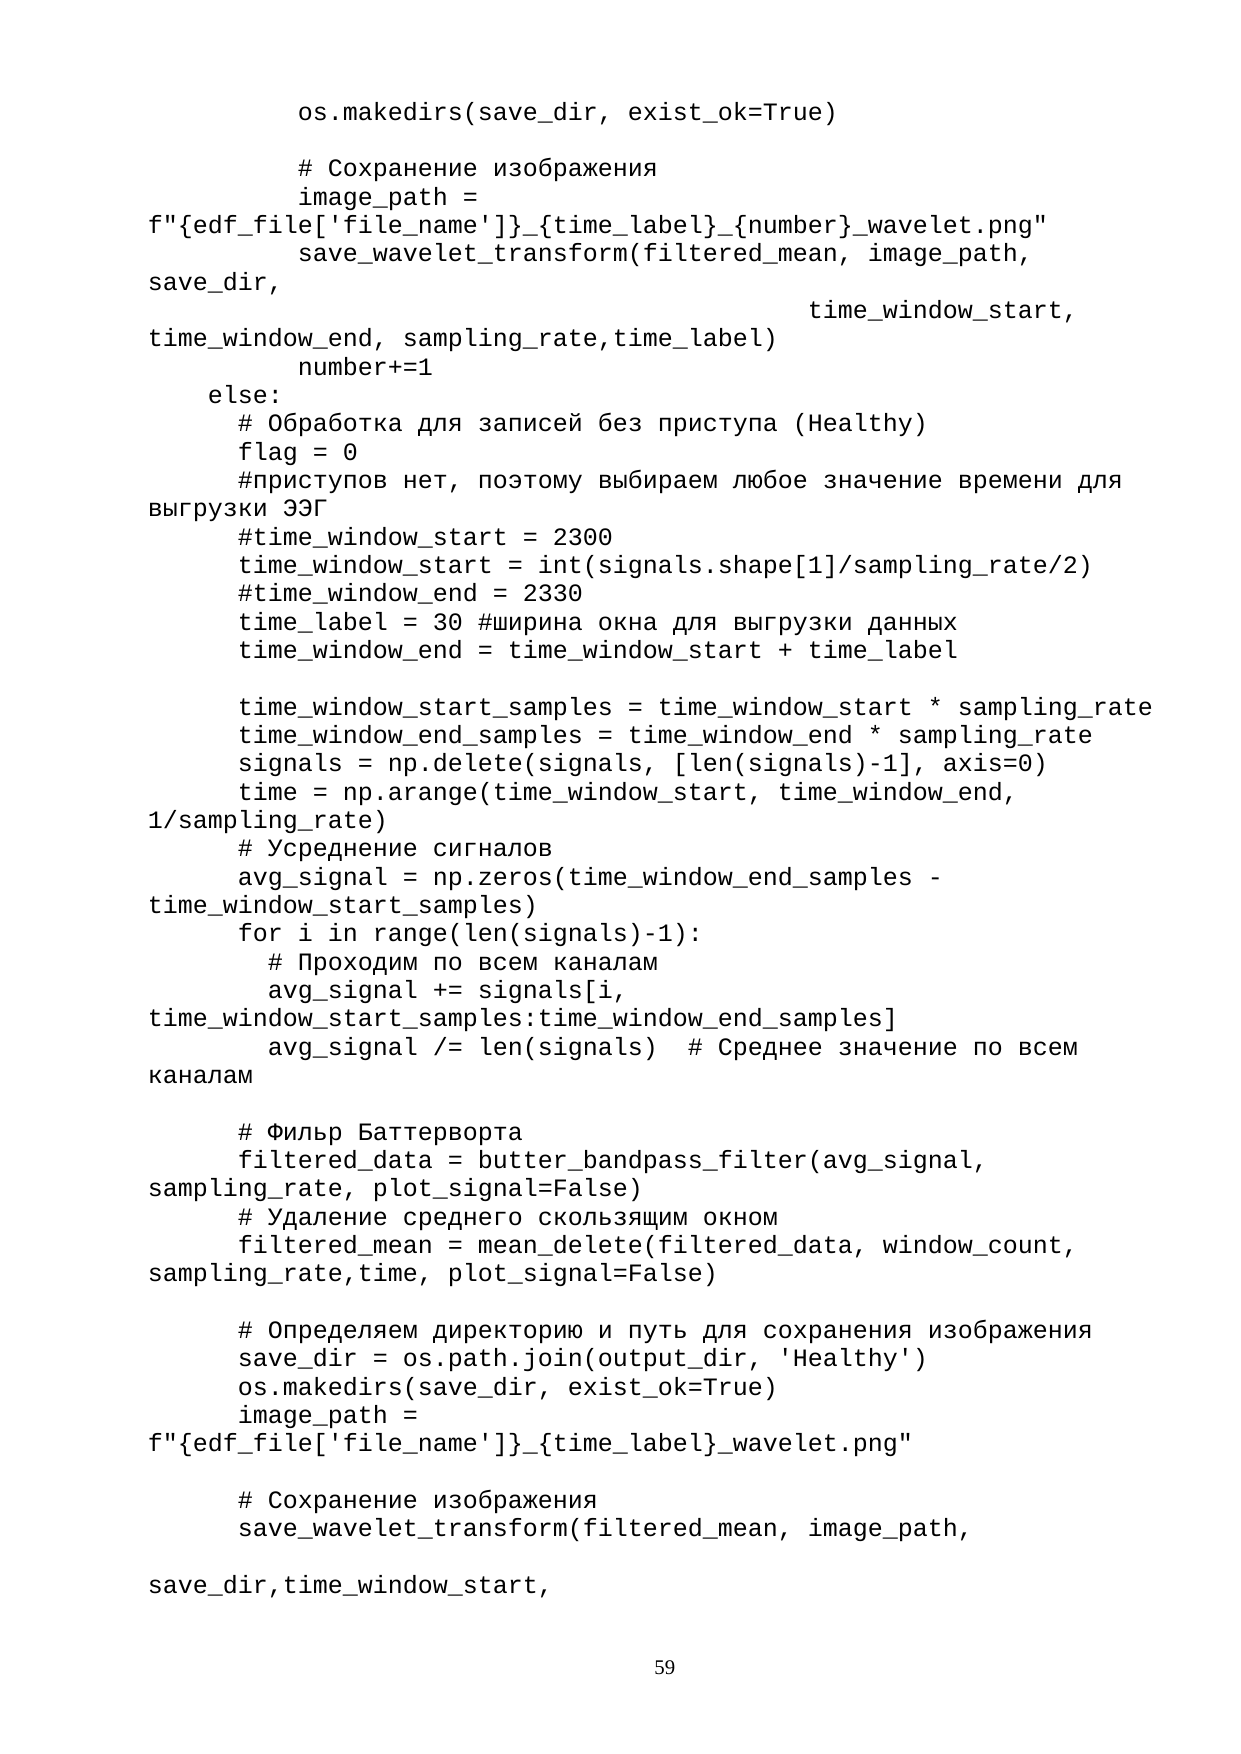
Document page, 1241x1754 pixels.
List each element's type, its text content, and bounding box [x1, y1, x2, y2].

text # Усреднение сигналов [148, 836, 1181, 864]
text image_path = f"{edf_file['file_name']}_{time_label}_wavelet.png" [148, 1402, 1181, 1459]
text # Проходим по всем каналам [148, 949, 1181, 977]
text # Фильр Баттерворта [148, 1119, 1181, 1147]
text # Сохранение изображения [148, 1487, 1181, 1516]
text # Определяем директорию и путь для сохранения изображения [148, 1317, 1181, 1346]
text filtered_mean = mean_delete(filtered_data, window_count, sampling_rate,time, plot_signal=False) [148, 1232, 1181, 1289]
text flag = 0 [148, 439, 1181, 467]
text time_window_end_samples = time_window_end * sampling_rate [148, 722, 1181, 751]
text save_wavelet_transform(filtered_mean, image_path, [148, 1516, 1181, 1544]
text # Обработка для записей без приступа (Healthy) [148, 411, 1181, 439]
text save_dir = os.path.join(output_dir, 'Healthy') [148, 1346, 1181, 1374]
text # Удаление среднего скользящим окном [148, 1204, 1181, 1232]
text #time_window_end = 2330 [148, 581, 1181, 609]
text signals = np.delete(signals, [len(signals)-1], axis=0) [148, 751, 1181, 779]
text #приступов нет, поэтому выбираем любое значение времени для выгрузки ЭЭГ [148, 467, 1181, 524]
text for i in range(len(signals)-1): [148, 921, 1181, 949]
text filtered_data = butter_bandpass_filter(avg_signal, sampling_rate, plot_signal=False) [148, 1147, 1181, 1204]
text image_path = f"{edf_file['file_name']}_{time_label}_{number}_wavelet.png" [148, 184, 1181, 241]
text time = np.arange(time_window_start, time_window_end, 1/sampling_rate) [148, 779, 1181, 836]
text avg_signal /= len(signals) # Среднее значение по всем каналам [148, 1034, 1181, 1091]
text time_window_start, time_window_end, sampling_rate,time_label) [148, 297, 1181, 354]
text os.makedirs(save_dir, exist_ok=True) [148, 1374, 1181, 1402]
text else: [148, 382, 1181, 411]
text save_wavelet_transform(filtered_mean, image_path, save_dir, [148, 241, 1181, 297]
text #time_window_start = 2300 [148, 524, 1181, 552]
text time_window_end = time_window_start + time_label [148, 637, 1181, 666]
text time_window_start = int(signals.shape[1]/sampling_rate/2) [148, 552, 1181, 581]
text time_window_start_samples = time_window_start * sampling_rate [148, 694, 1181, 722]
text time_label = 30 #ширина окна для выгрузки данных [148, 609, 1181, 637]
text save_dir,time_window_start, [148, 1544, 1181, 1601]
text os.makedirs(save_dir, exist_ok=True) [148, 99, 1181, 127]
text avg_signal = np.zeros(time_window_end_samples - time_window_start_samples) [148, 864, 1181, 921]
text number+=1 [148, 354, 1181, 382]
text # Сохранение изображения [148, 156, 1181, 184]
text avg_signal += signals[i, time_window_start_samples:time_window_end_samples] [148, 977, 1181, 1034]
